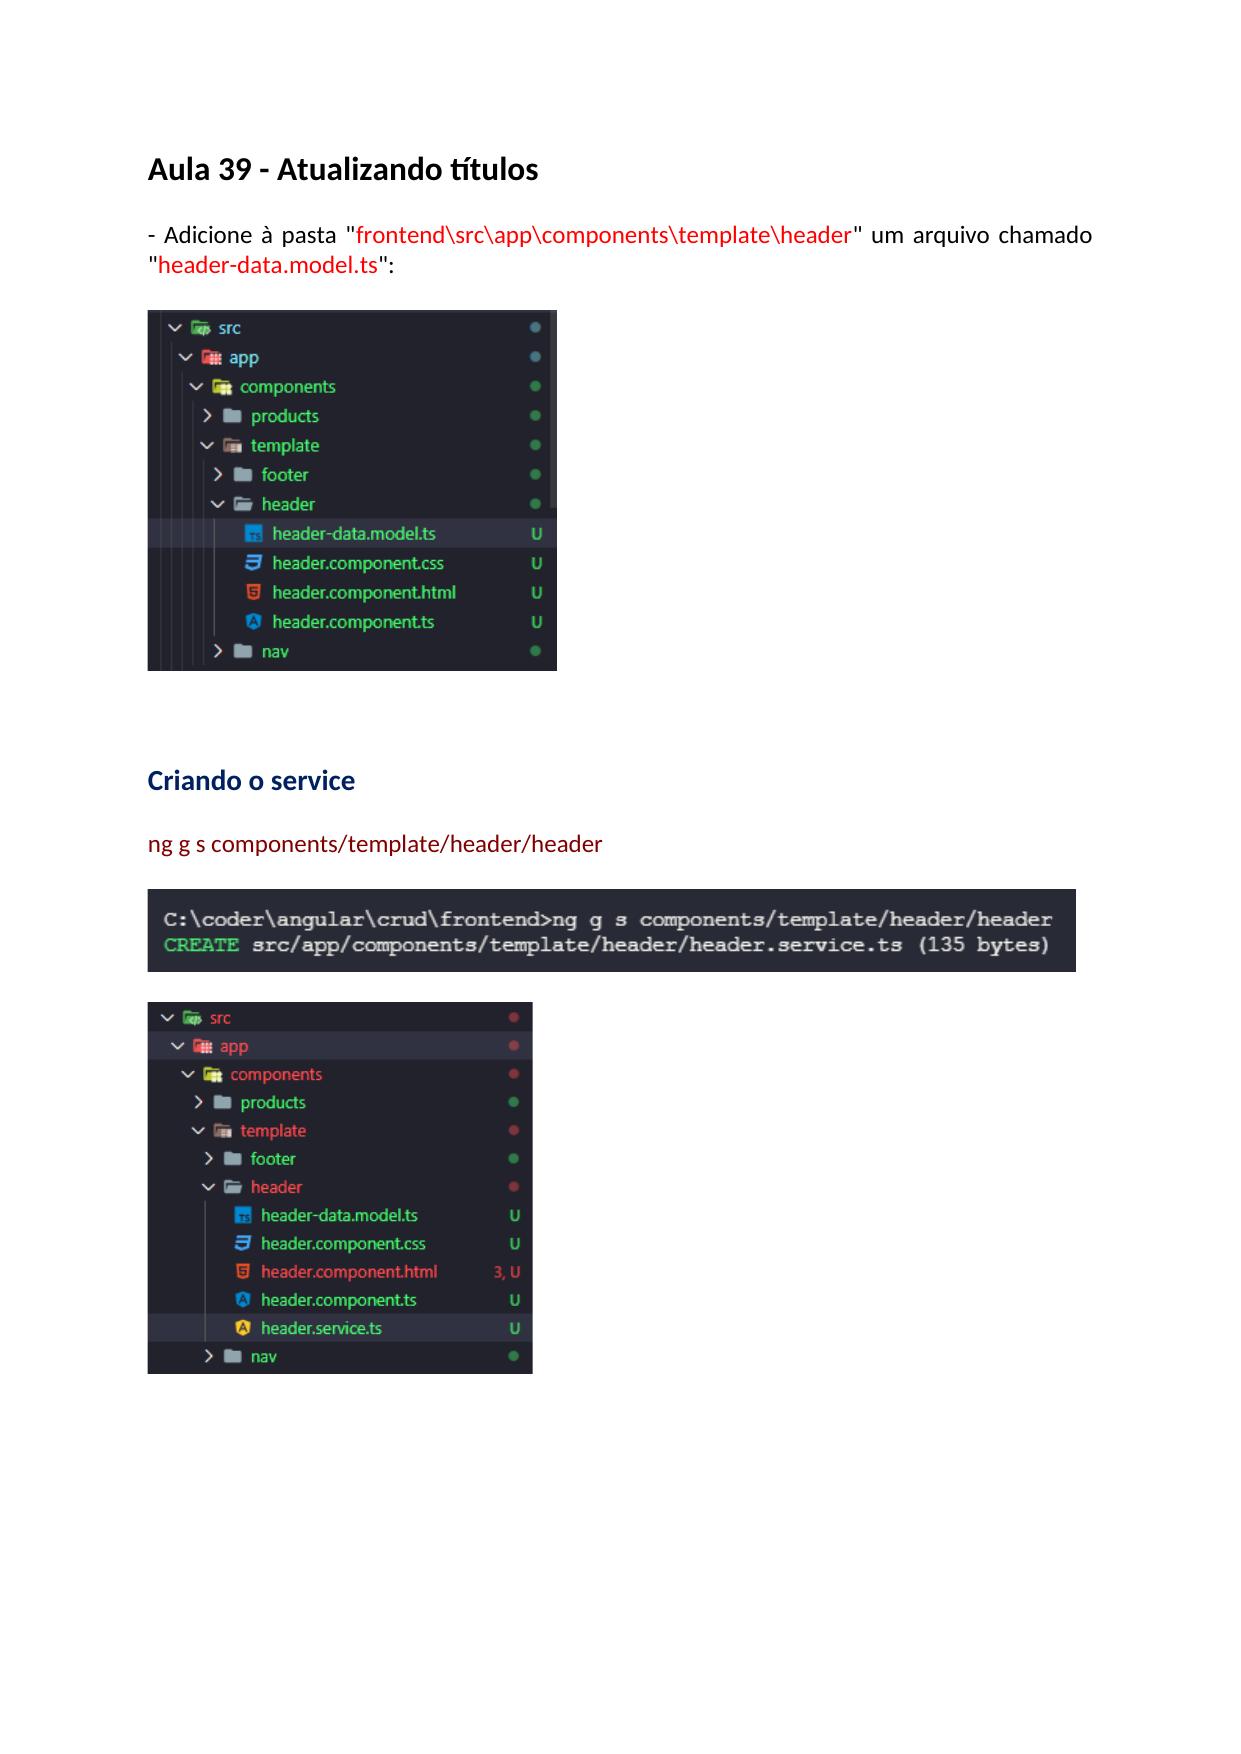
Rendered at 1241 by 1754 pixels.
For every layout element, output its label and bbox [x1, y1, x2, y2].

picture [147, 1002, 533, 1374]
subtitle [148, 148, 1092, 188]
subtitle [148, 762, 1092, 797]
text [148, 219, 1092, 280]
picture [147, 889, 1076, 972]
picture [147, 310, 557, 671]
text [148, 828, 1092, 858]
